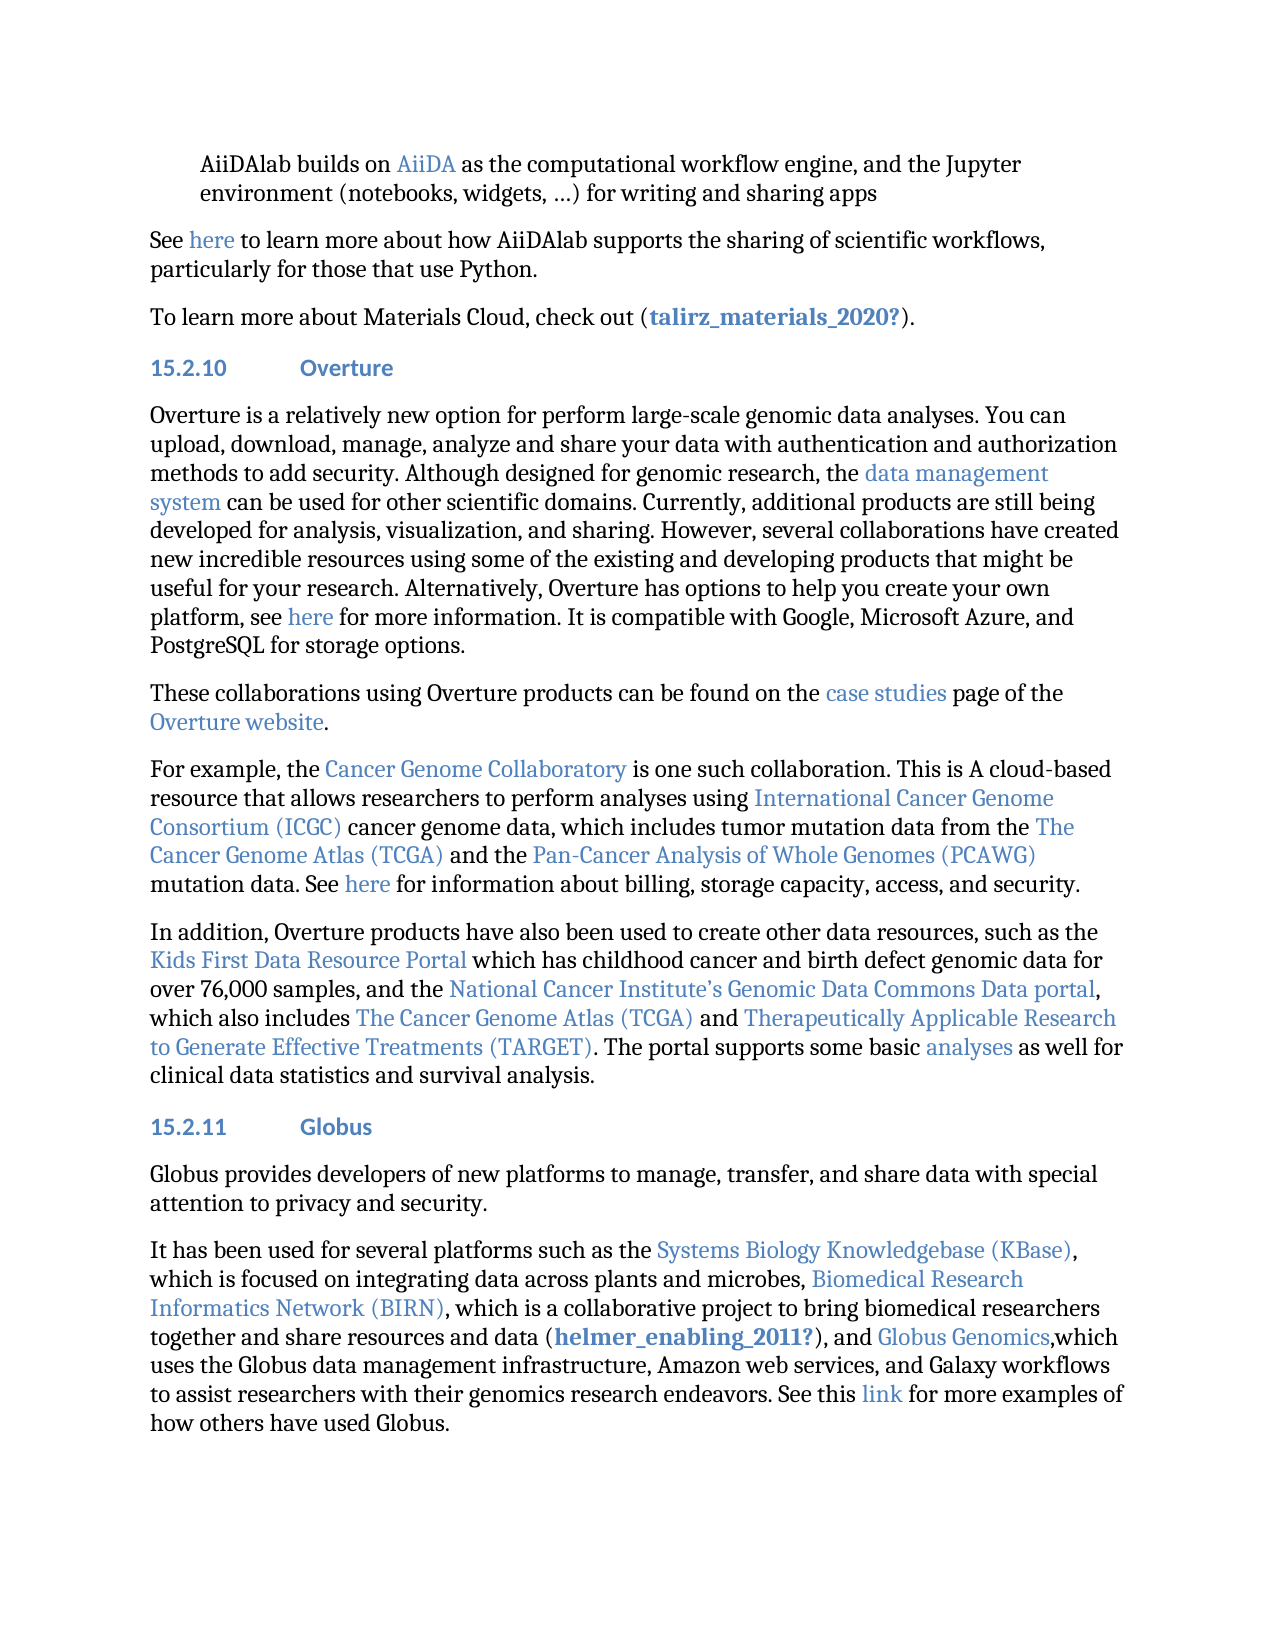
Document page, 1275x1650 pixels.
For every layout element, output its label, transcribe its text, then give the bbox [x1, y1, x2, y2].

subtitle 15.2.11 Globus [150, 1111, 1125, 1141]
text To learn more about Materials Cloud, check out (talirz_materials_2020?). [150, 302, 1125, 331]
text In addition, Overture products have also been used to create other data resources, such as the Kids First Data Resource Portal which has childhood cancer and birth defect genomic data for over 76,000 samples, and the National Cancer Institute’s Genomic Data Commons Data portal, which also includes The Cancer Genome Atlas (TCGA) and Therapeutically Applicable Research to Generate Effective Treatments (TARGET). The portal supports some basic analyses as well for clinical data statistics and survival analysis. [150, 918, 1125, 1090]
text It has been used for several platforms such as the Systems Biology Knowledgebase (KBase), which is focused on integrating data across plants and microbes, Biomedical Research Informatics Network (BIRN), which is a collaborative project to bring biomedical researchers together and share resources and data (helmer_enabling_2011?), and Globus Genomics,which uses the Globus data management infrastructure, Amazon web services, and Galaxy workflows to assist researchers with their genomics research endeavors. See this link for more examples of how others have used Globus. [150, 1236, 1125, 1438]
text For example, the Cancer Genome Collaboratory is one such collaboration. This is A cloud-based resource that allows researchers to perform analyses using International Cancer Genome Consortium (ICGC) cancer genome data, which includes tumor mutation data from the The Cancer Genome Atlas (TCGA) and the Pan-Cancer Analysis of Whole Genomes (PCAWG) mutation data. See here for information about billing, storage capacity, access, and security. [150, 755, 1125, 899]
text These collaborations using Overture products can be found on the case studies page of the Overture website. [150, 679, 1125, 736]
text Globus provides developers of new platforms to manage, transfer, and share data with special attention to privacy and security. [150, 1160, 1125, 1218]
text See here to learn more about how AiiDAlab supports the sharing of scientific workflows, particularly for those that use Python. [150, 226, 1125, 284]
text AiiDAlab builds on AiiDA as the computational workflow engine, and the Jupyter environment (notebooks, widgets, …) for writing and sharing apps [200, 150, 1075, 207]
text Overture is a relatively new option for perform large-scale genomic data analyses. You can upload, download, manage, analyze and share your data with authentication and authorization methods to add security. Although designed for genomic research, the data management system can be used for other scientific domains. Currently, additional products are still being developed for analysis, visualization, and sharing. However, several collaborations have created new incredible resources using some of the existing and developing products that might be useful for your research. Alternatively, Overture has options to help you create your own platform, see here for more information. It is compatible with Google, Microsoft Azure, and PostgreSQL for storage options. [150, 401, 1125, 660]
subtitle 15.2.10 Overture [150, 352, 1125, 383]
